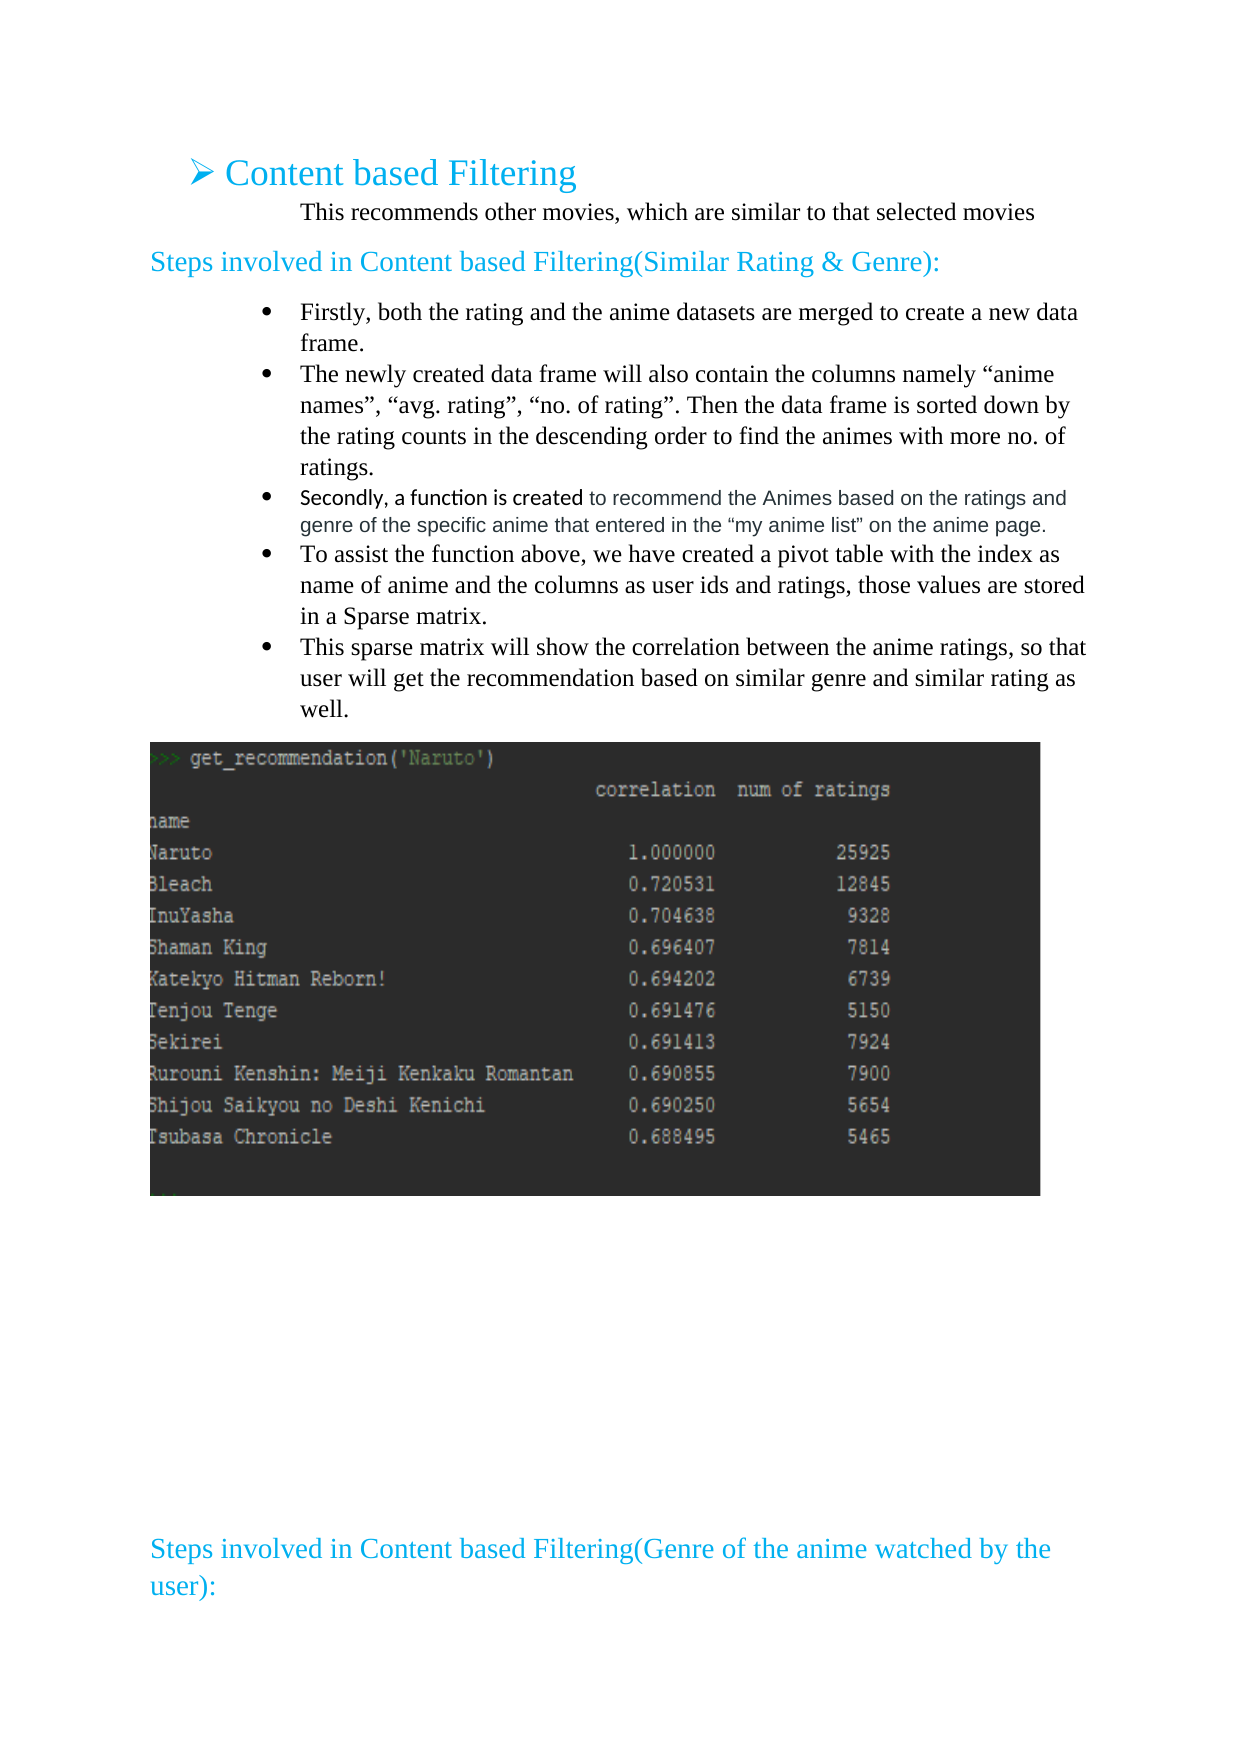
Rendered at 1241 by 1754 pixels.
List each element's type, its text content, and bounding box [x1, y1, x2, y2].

list The newly created data frame will also contain the columns namely “anime names”, “avg. rating”, “no. of rating”. Then the data frame is sorted down by the rating counts in the descending order to find the animes with more no. of ratings. [262, 359, 1090, 481]
list This recommends other movies, which are similar to that selected movies [300, 197, 1090, 225]
picture [192, 161, 198, 171]
list To assist the function above, we have created a pivot table with the index as name of anime and the columns as user ids and ratings, those values are stored in a Sparse matrix. [262, 539, 1090, 630]
picture [194, 160, 211, 171]
picture [150, 742, 1041, 1196]
list Content based Filtering [187, 150, 1090, 193]
text Steps involved in Content based Filtering(Genre of the anime watched by the user): [150, 1532, 1090, 1601]
list Secondly, a function is created to recommend the Animes based on the ratings and genre of the specific anime that entered in the “my anime list” on the anime page. [262, 483, 1090, 537]
text Steps involved in Content based Filtering(Similar Rating & Genre): [150, 244, 1090, 278]
list Firstly, both the rating and the anime datasets are merged to create a new data frame. [262, 297, 1090, 357]
list This sparse matrix will show the correlation between the anime ratings, so that user will get the recommendation based on similar genre and similar rating as well. [262, 632, 1090, 723]
